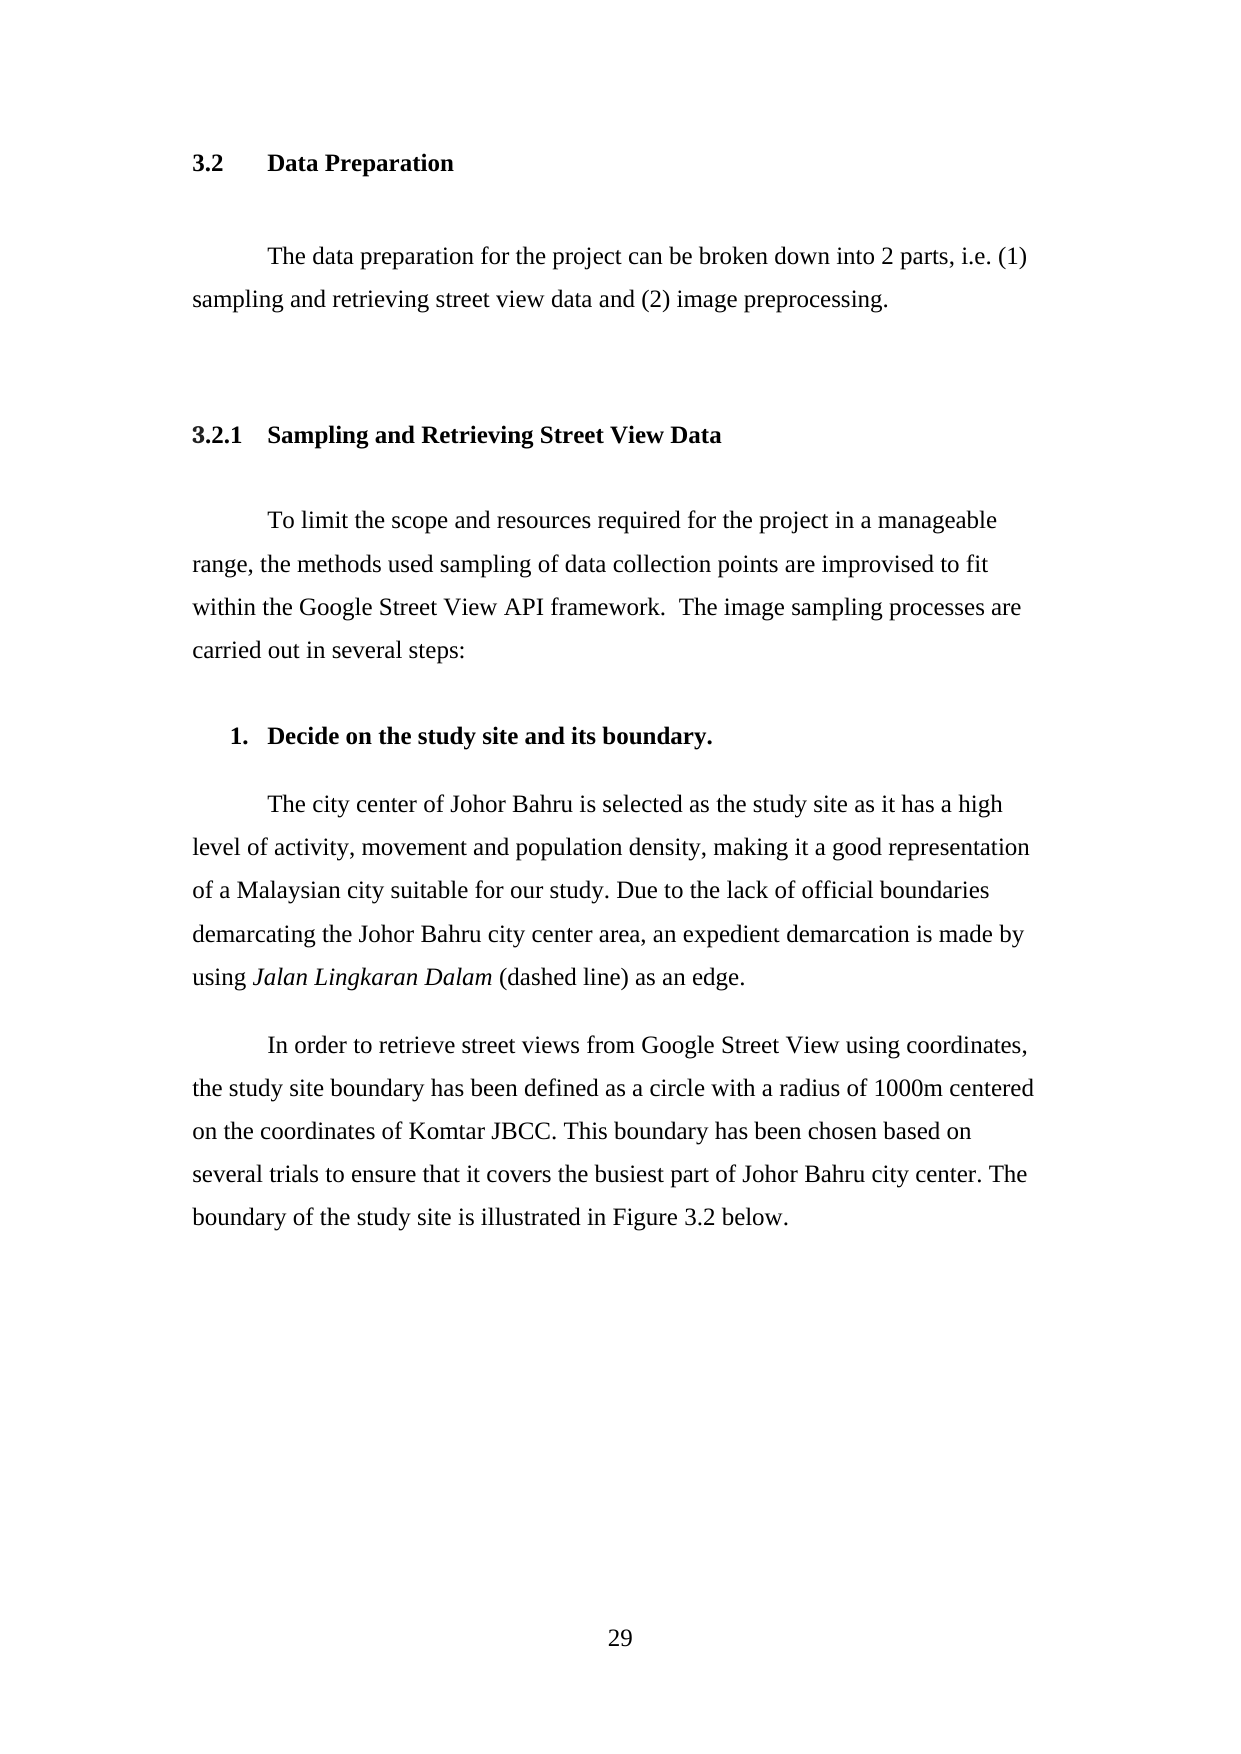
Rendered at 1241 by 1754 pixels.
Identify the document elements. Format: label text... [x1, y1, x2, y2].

subtitle Data Preparation [192, 148, 1048, 176]
text The city center of Johor Bahru is selected as the study site as it has a high level of activity, movement and population density, making it a good representation of a Malaysian city suitable for our study. Due to the lack of official boundaries demarcating the Johor Bahru city center area, an expedient demarcation is made by using Jalan Lingkaran Dalam (dashed line) as an edge. [192, 789, 1048, 991]
text To limit the scope and resources required for the project in a manageable range, the methods used sampling of data collection points are improvised to fit within the Google Street View API framework. The image sampling processes are carried out in several steps: [192, 506, 1048, 707]
text In order to retrieve street views from Google Street View using coordinates, the study site boundary has been defined as a circle with a radius of 1000m centered on the coordinates of Komtar JBCC. This boundary has been chosen based on several trials to ensure that it covers the busiest part of Johor Bahru city center. The boundary of the study site is illustrated in Figure 3.2 below. [192, 1030, 1048, 1231]
text The data preparation for the project can be broken down into 2 parts, i.e. (1) sampling and retrieving street view data and (2) image preprocessing. [192, 241, 1048, 313]
subtitle 3.2.1 Sampling and Retrieving Street View Data [192, 420, 1048, 450]
list Decide on the study site and its boundary. [229, 721, 1048, 750]
